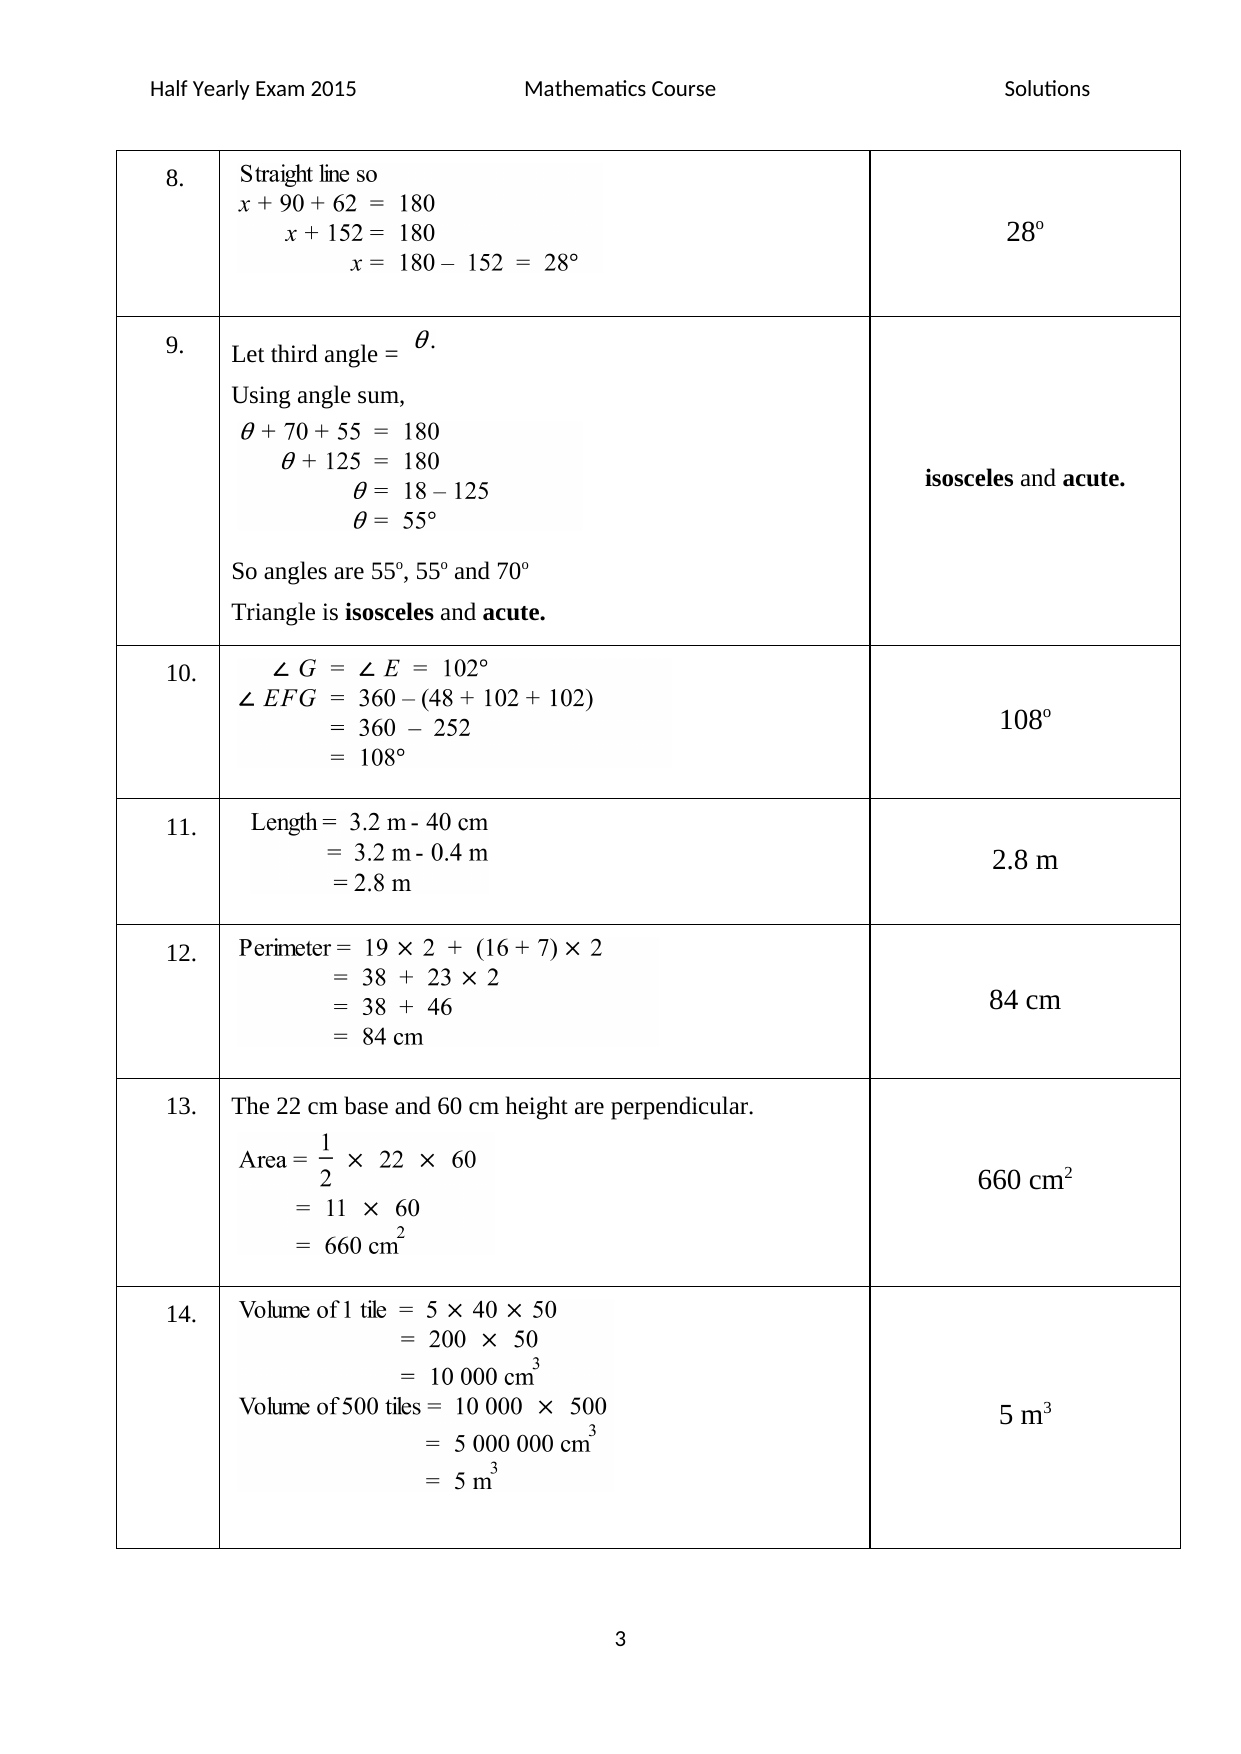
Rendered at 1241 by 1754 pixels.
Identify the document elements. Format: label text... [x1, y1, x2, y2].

picture [237, 1299, 614, 1492]
picture [411, 329, 436, 350]
picture [249, 811, 489, 894]
table_cell [220, 1287, 869, 1547]
table_cell 660 cm2 [871, 1079, 1180, 1286]
table_cell Let third angle = Using angle sum, So angles are 55o, 55o and 70o Triangle is isosceles and acute. [220, 317, 869, 644]
table_cell 84 cm [871, 925, 1180, 1078]
table_cell [220, 799, 869, 924]
table_cell The 22 cm base and 60 cm height are perpendicular. [220, 1079, 869, 1286]
table_cell [117, 646, 219, 798]
table_cell [220, 925, 869, 1078]
table_cell 5 m3 [871, 1287, 1180, 1547]
table_cell 28o [871, 151, 1180, 316]
table_cell isosceles and acute. [871, 317, 1180, 644]
table_cell [220, 151, 869, 316]
table_cell [117, 799, 219, 924]
picture [237, 937, 660, 1047]
table_cell [117, 925, 219, 1078]
picture [237, 421, 583, 531]
table_cell [117, 151, 219, 316]
picture [237, 1132, 496, 1255]
table_cell [117, 1287, 219, 1547]
table_cell [220, 646, 869, 798]
table_cell [117, 317, 219, 644]
table_cell 108o [871, 646, 1180, 798]
table_cell [117, 1079, 219, 1286]
picture [237, 163, 603, 273]
picture [237, 658, 672, 768]
table_cell 2.8 m [871, 799, 1180, 924]
